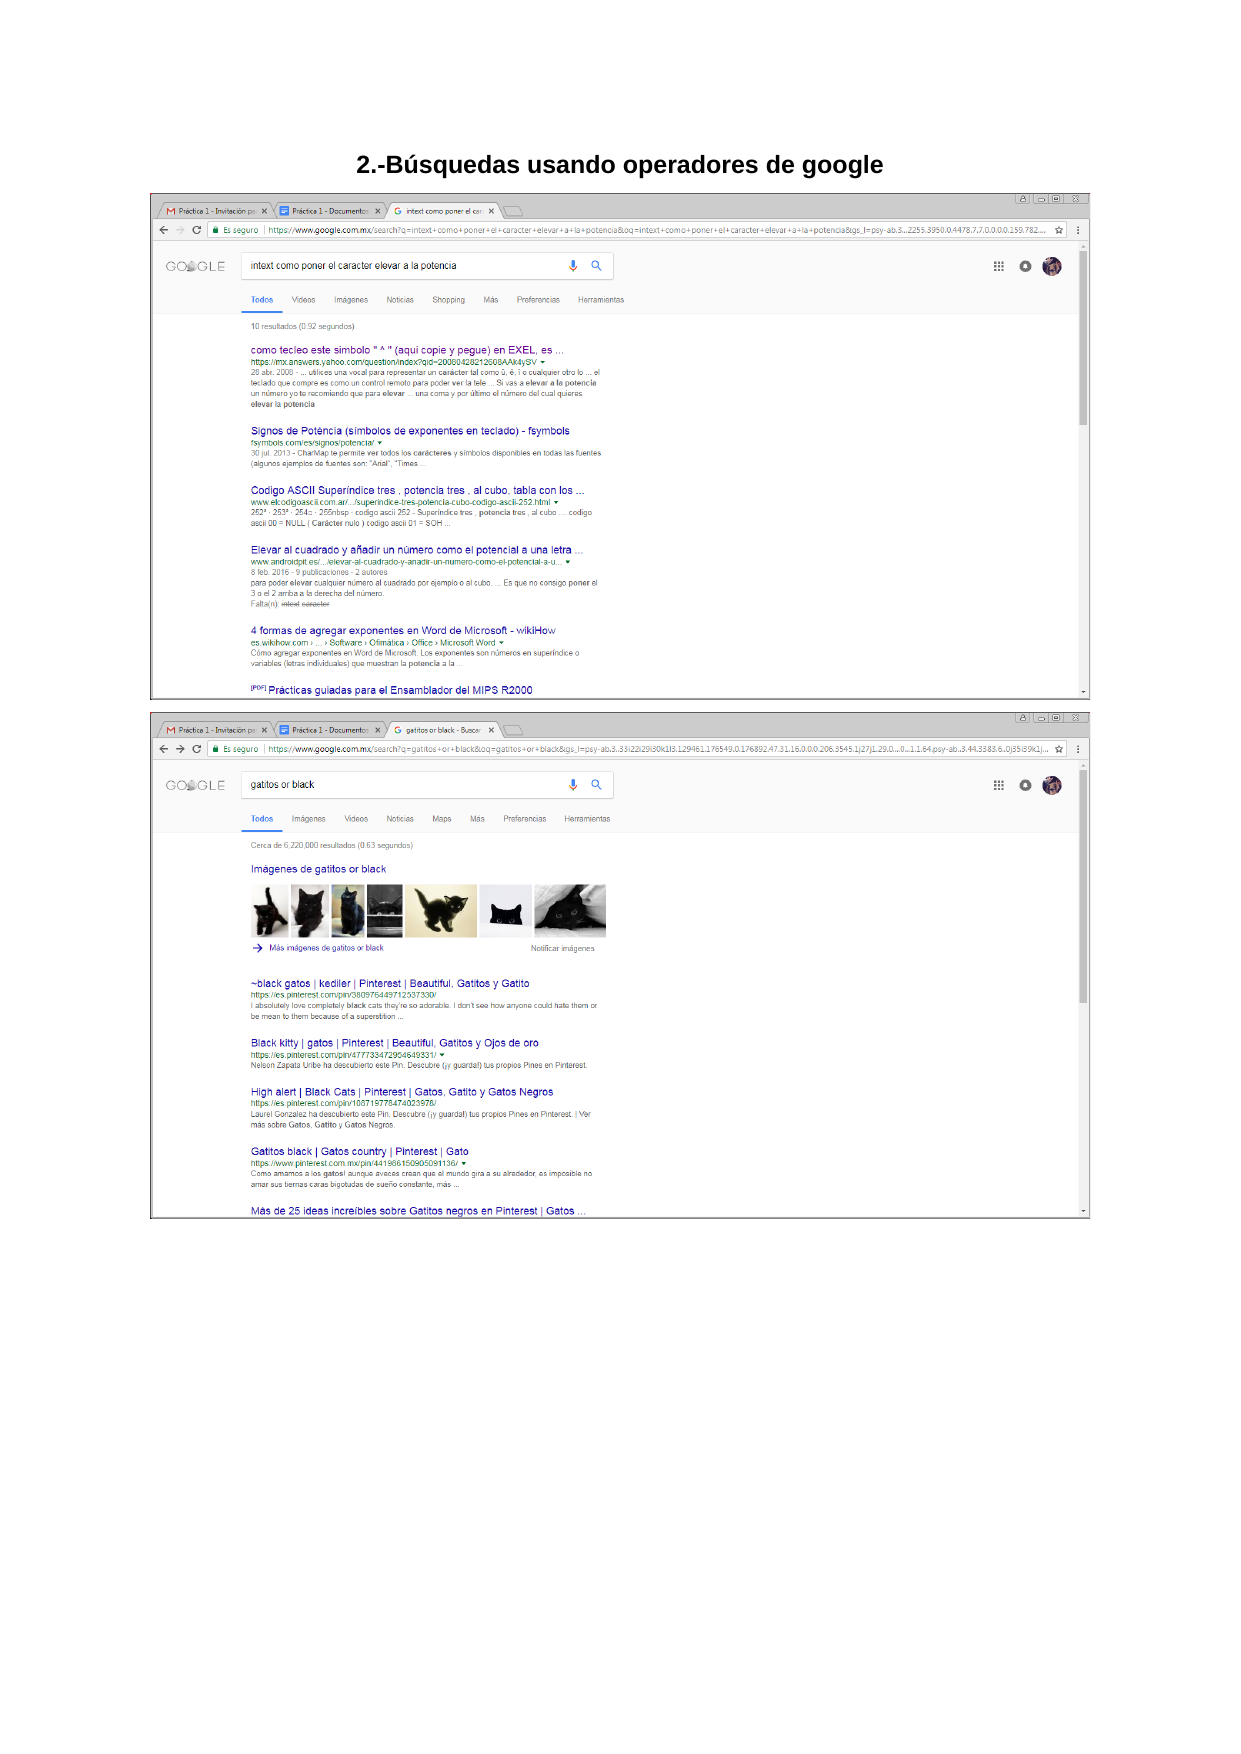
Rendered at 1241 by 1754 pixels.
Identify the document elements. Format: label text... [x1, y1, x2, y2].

picture [150, 712, 1091, 1219]
text 2.-Búsquedas usando operadores de google [150, 150, 1090, 179]
picture [150, 193, 1091, 700]
